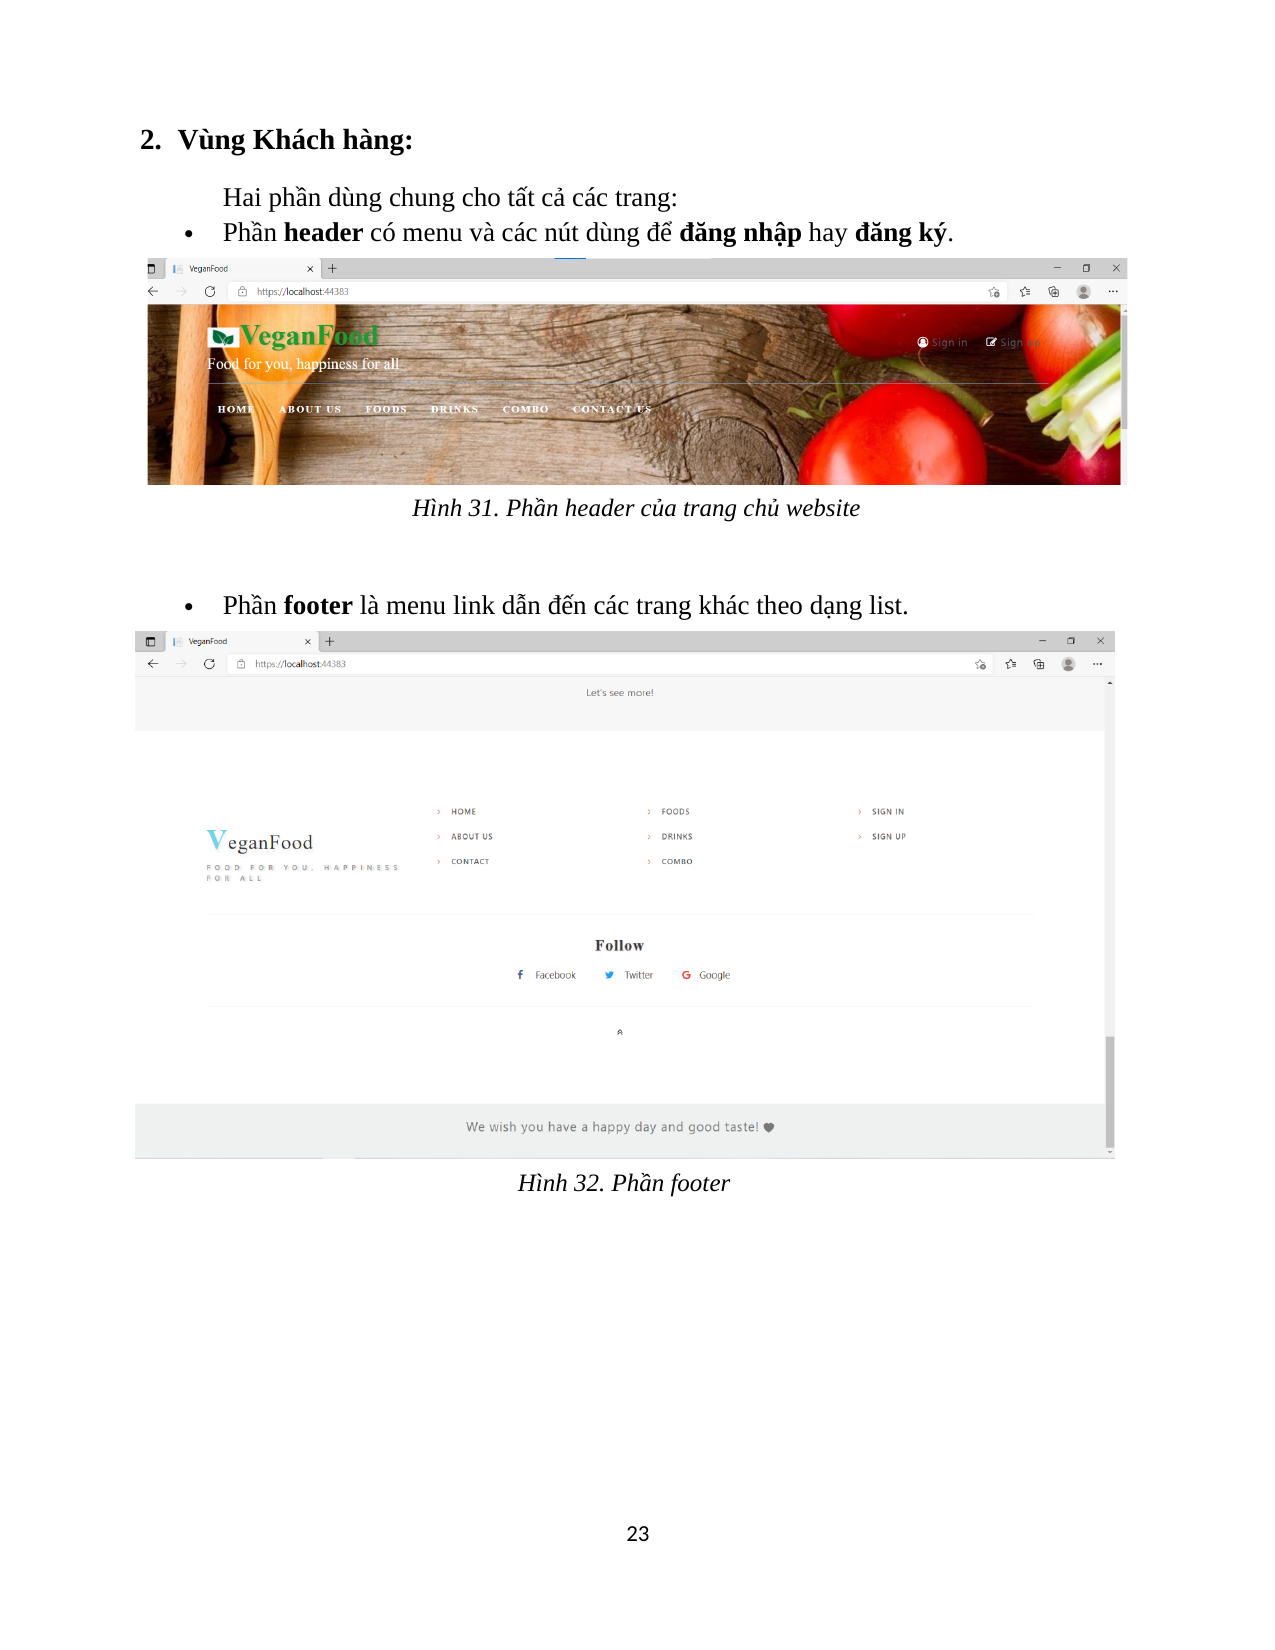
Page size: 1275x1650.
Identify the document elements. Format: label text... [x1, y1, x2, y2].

picture [147, 258, 1128, 485]
list Phần footer là menu link dẫn đến các trang khác theo dạng list. [185, 589, 1127, 620]
list Hai phần dùng chung cho tất cả các trang: [223, 181, 1127, 212]
subtitle Vùng Khách hàng: [140, 122, 1127, 156]
list Phần header có menu và các nút dùng để đăng nhập hay đăng ký. [185, 217, 1127, 248]
picture [135, 631, 1115, 1159]
